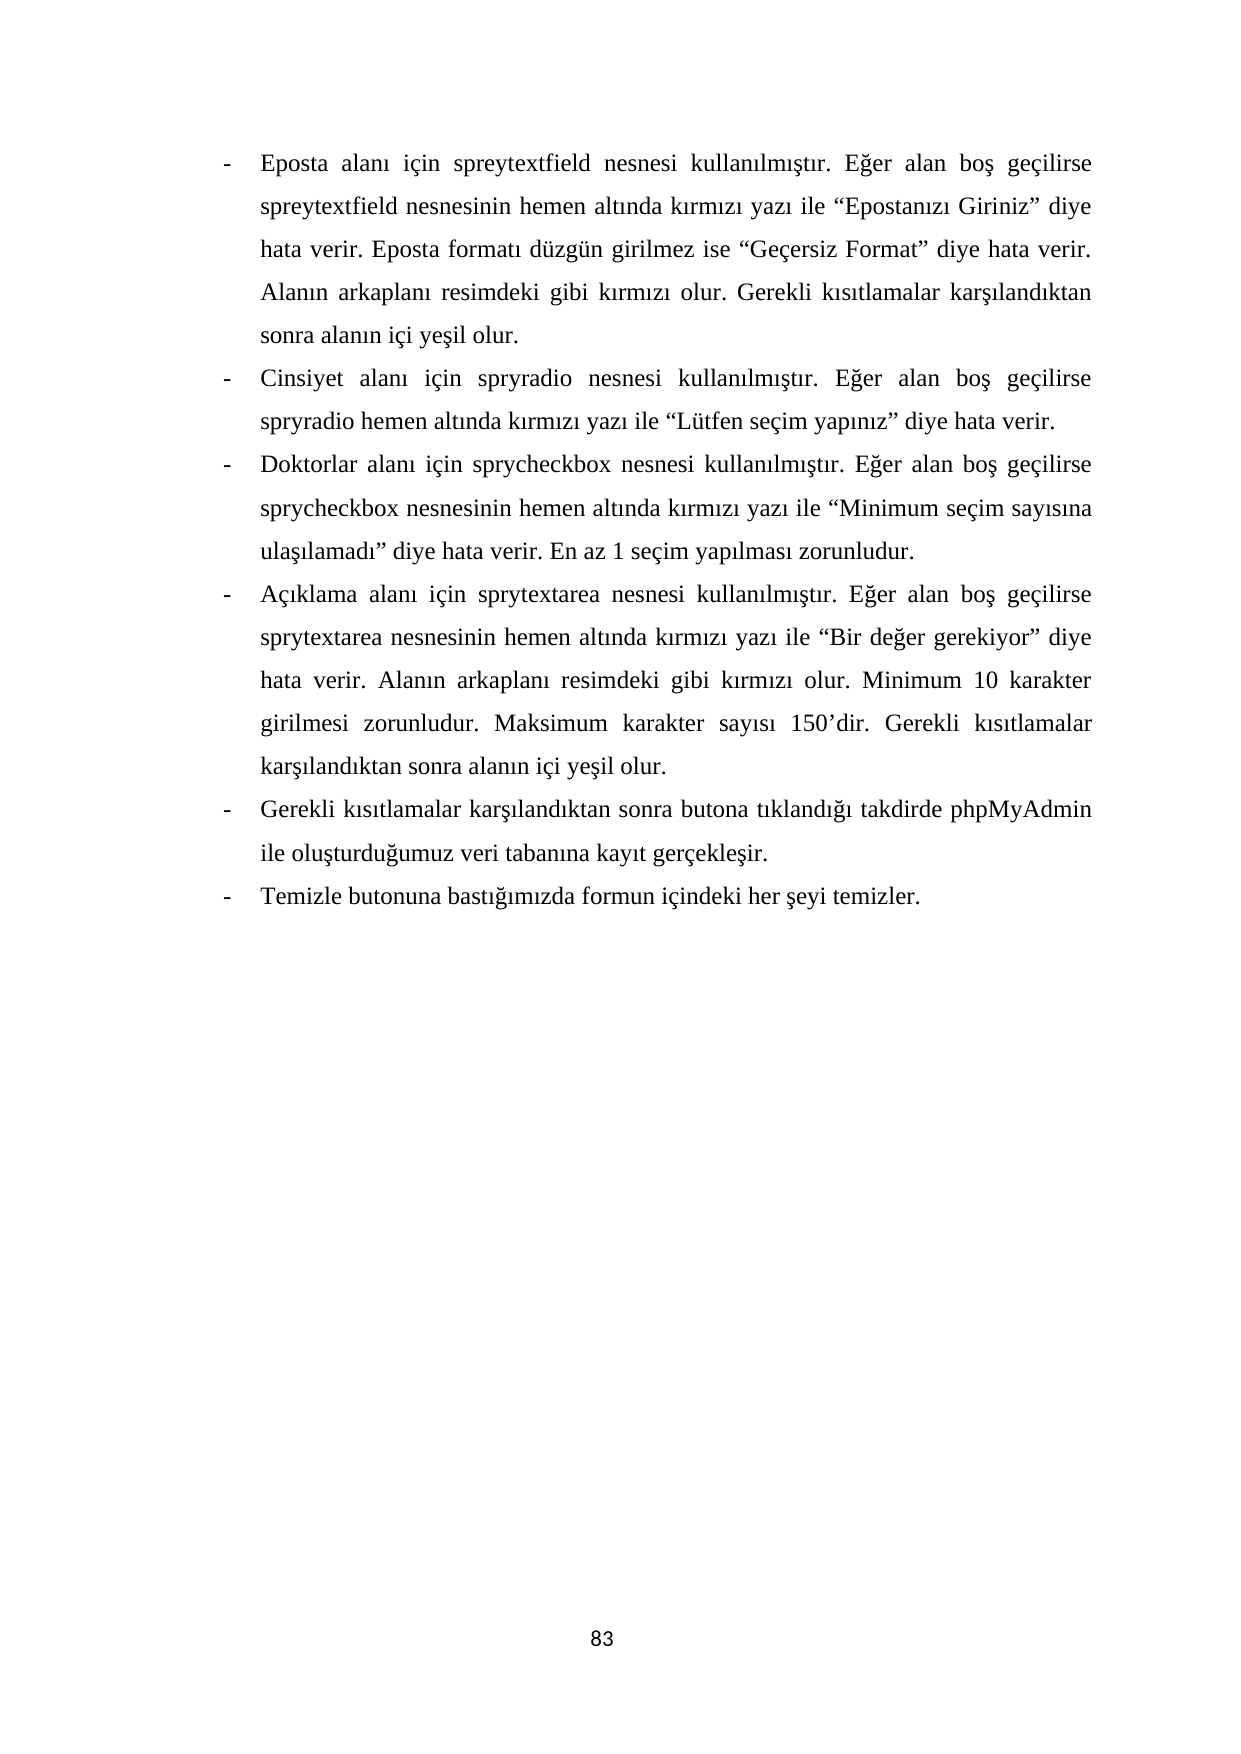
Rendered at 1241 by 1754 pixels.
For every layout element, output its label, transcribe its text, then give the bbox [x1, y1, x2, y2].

list Açıklama alanı için sprytextarea nesnesi kullanılmıştır. Eğer alan boş geçilirse sprytextarea nesnesinin hemen altında kırmızı yazı ile “Bir değer gerekiyor” diye hata verir. Alanın arkaplanı resimdeki gibi kırmızı olur. Minimum 10 karakter girilmesi zorunludur. Maksimum karakter sayısı 150’dir. Gerekli kısıtlamalar karşılandıktan sonra alanın içi yeşil olur. [223, 579, 1093, 780]
list Eposta alanı için spreytextfield nesnesi kullanılmıştır. Eğer alan boş geçilirse spreytextfield nesnesinin hemen altında kırmızı yazı ile “Epostanızı Giriniz” diye hata verir. Eposta formatı düzgün girilmez ise “Geçersiz Format” diye hata verir. Alanın arkaplanı resimdeki gibi kırmızı olur. Gerekli kısıtlamalar karşılandıktan sonra alanın içi yeşil olur. [223, 148, 1093, 349]
list Doktorlar alanı için sprycheckbox nesnesi kullanılmıştır. Eğer alan boş geçilirse sprycheckbox nesnesinin hemen altında kırmızı yazı ile “Minimum seçim sayısına ulaşılamadı” diye hata verir. En az 1 seçim yapılması zorunludur. [223, 449, 1093, 564]
list Cinsiyet alanı için spryradio nesnesi kullanılmıştır. Eğer alan boş geçilirse spryradio hemen altında kırmızı yazı ile “Lütfen seçim yapınız” diye hata verir. [223, 363, 1093, 435]
list Temizle butonuna bastığımızda formun içindeki her şeyi temizler. [223, 881, 1093, 909]
list Gerekli kısıtlamalar karşılandıktan sonra butona tıklandığı takdirde phpMyAdmin ile oluşturduğumuz veri tabanına kayıt gerçekleşir. [223, 794, 1093, 866]
